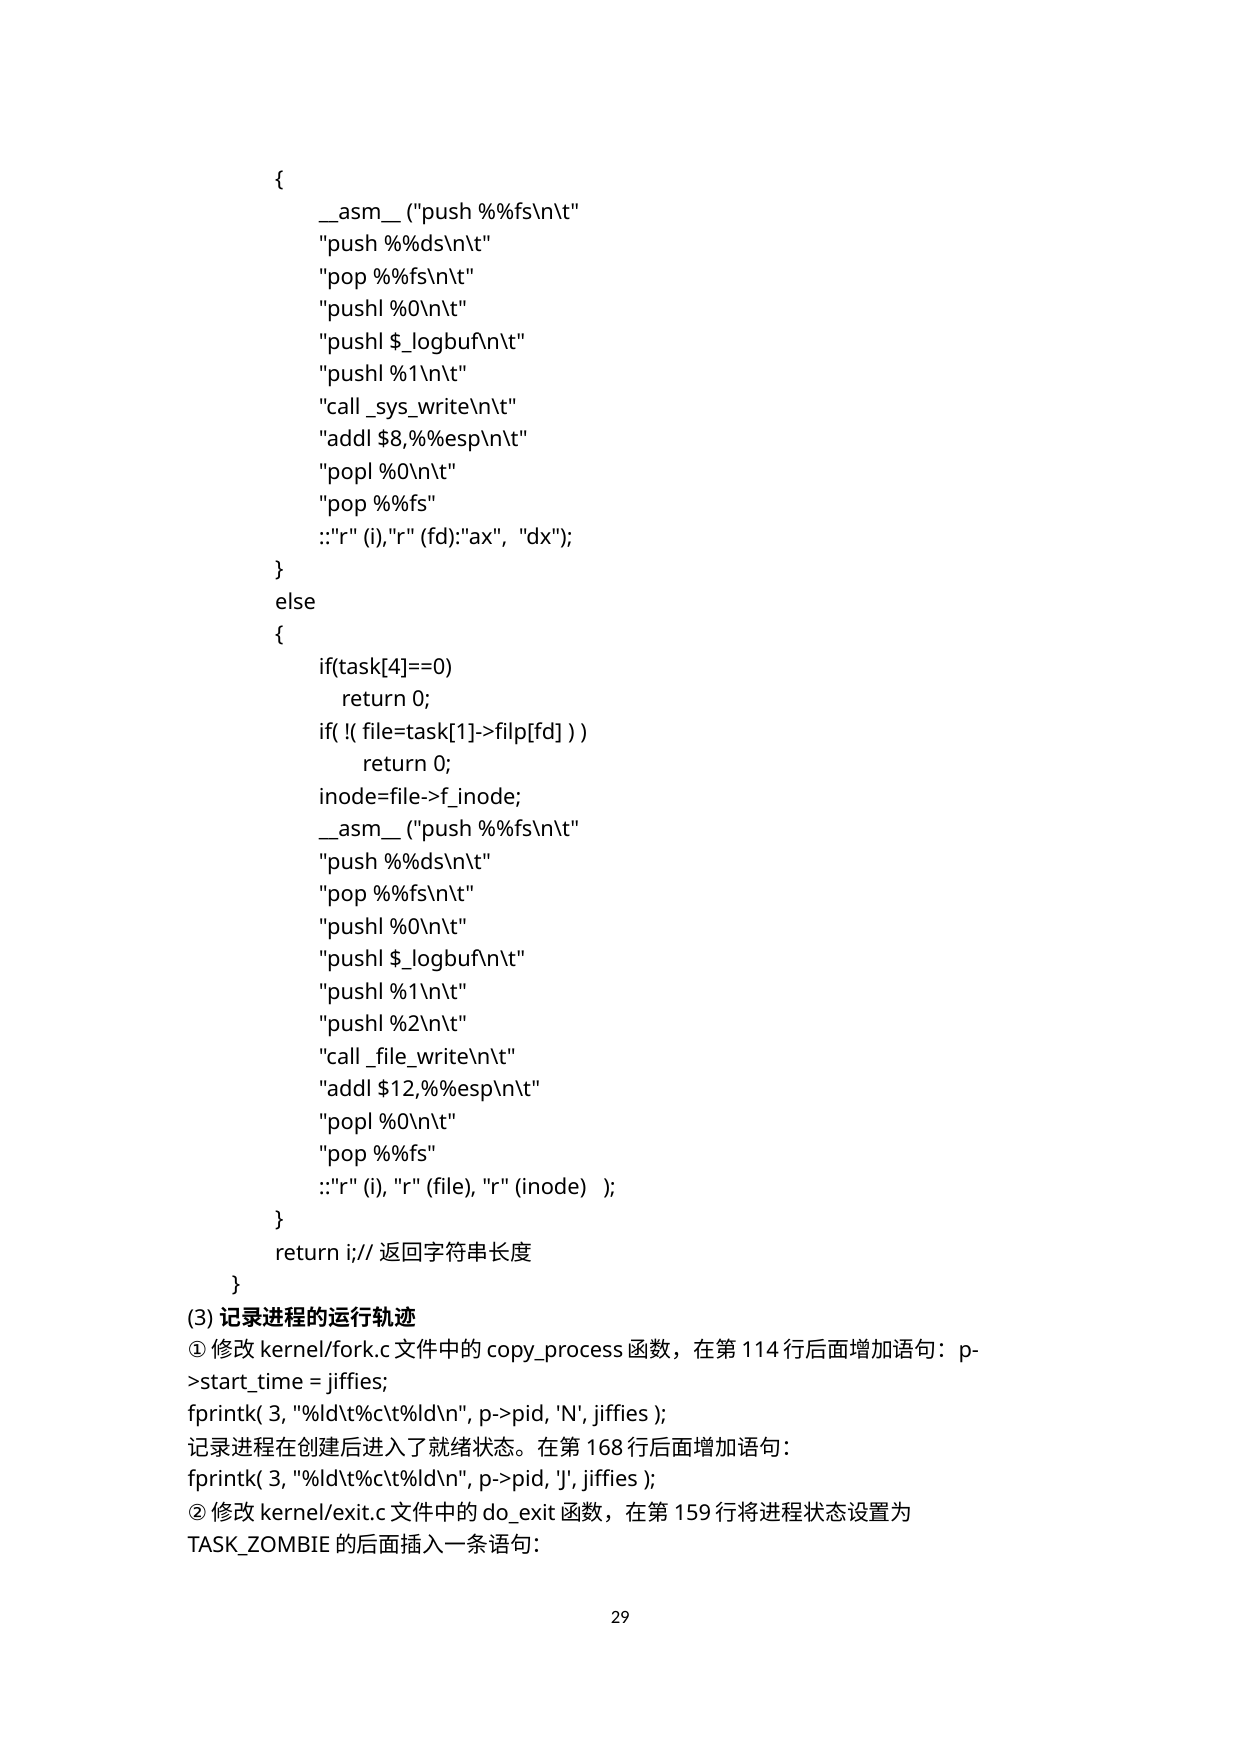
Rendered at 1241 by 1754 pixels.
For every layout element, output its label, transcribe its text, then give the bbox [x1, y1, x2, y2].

list { [231, 162, 1053, 194]
list "popl %0\n\t" [231, 1104, 1053, 1137]
list "pushl %1\n\t" [231, 974, 1053, 1007]
list "pushl %2\n\t" [231, 1007, 1053, 1039]
list else [231, 584, 1053, 617]
list "addl $8,%%esp\n\t" [231, 422, 1053, 454]
list "pushl %0\n\t" [231, 909, 1053, 942]
list "push %%ds\n\t" [231, 227, 1053, 259]
list "call _sys_write\n\t" [231, 389, 1053, 422]
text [187, 1494, 1053, 1559]
list "push %%ds\n\t" [231, 844, 1053, 877]
list "pushl %1\n\t" [231, 357, 1053, 389]
list "pushl $_logbuf\n\t" [231, 942, 1053, 974]
list return 0; [231, 682, 1053, 714]
list } [231, 552, 1053, 584]
list } [231, 1202, 1053, 1234]
list "pop %%fs\n\t" [231, 877, 1053, 909]
list if(task[4]==0) [231, 649, 1053, 682]
list "call _file_write\n\t" [231, 1039, 1053, 1072]
list if( !( file=task[1]->filp[fd] ) ) [231, 714, 1053, 747]
list "pop %%fs\n\t" [231, 259, 1053, 292]
list __asm__ ("push %%fs\n\t" [231, 194, 1053, 227]
list return 0; [231, 747, 1053, 779]
text ①修改kernel/fork.c文件中的copy_process函数，在第114行后面增加语句：p->start_time = jiffies; fprintk( 3, "%ld\t%c\t%ld\n", p->pid, 'N', jiffies ); 记录进程在创建后进入了就绪状态。在第168行后面增加语句： fprintk( 3, "%ld\t%c\t%ld\n", p->pid, 'J', jiffies ); [187, 1332, 1053, 1494]
list __asm__ ("push %%fs\n\t" [231, 812, 1053, 844]
list } [231, 1267, 1053, 1299]
list "pushl %0\n\t" [231, 292, 1053, 324]
list "popl %0\n\t" [231, 454, 1053, 487]
list ::"r" (i),"r" (fd):"ax", "dx"); [231, 519, 1053, 552]
list "addl $12,%%esp\n\t" [231, 1072, 1053, 1104]
list "pop %%fs" [231, 1137, 1053, 1169]
list { [231, 617, 1053, 649]
text (3) 记录进程的运行轨迹 [187, 1299, 1053, 1332]
list inode=file->f_inode; [231, 779, 1053, 812]
list ::"r" (i), "r" (file), "r" (inode) ); [231, 1169, 1053, 1202]
list "pushl $_logbuf\n\t" [231, 324, 1053, 357]
list "pop %%fs" [231, 487, 1053, 519]
list return i;// 返回字符串长度 [231, 1234, 1053, 1267]
